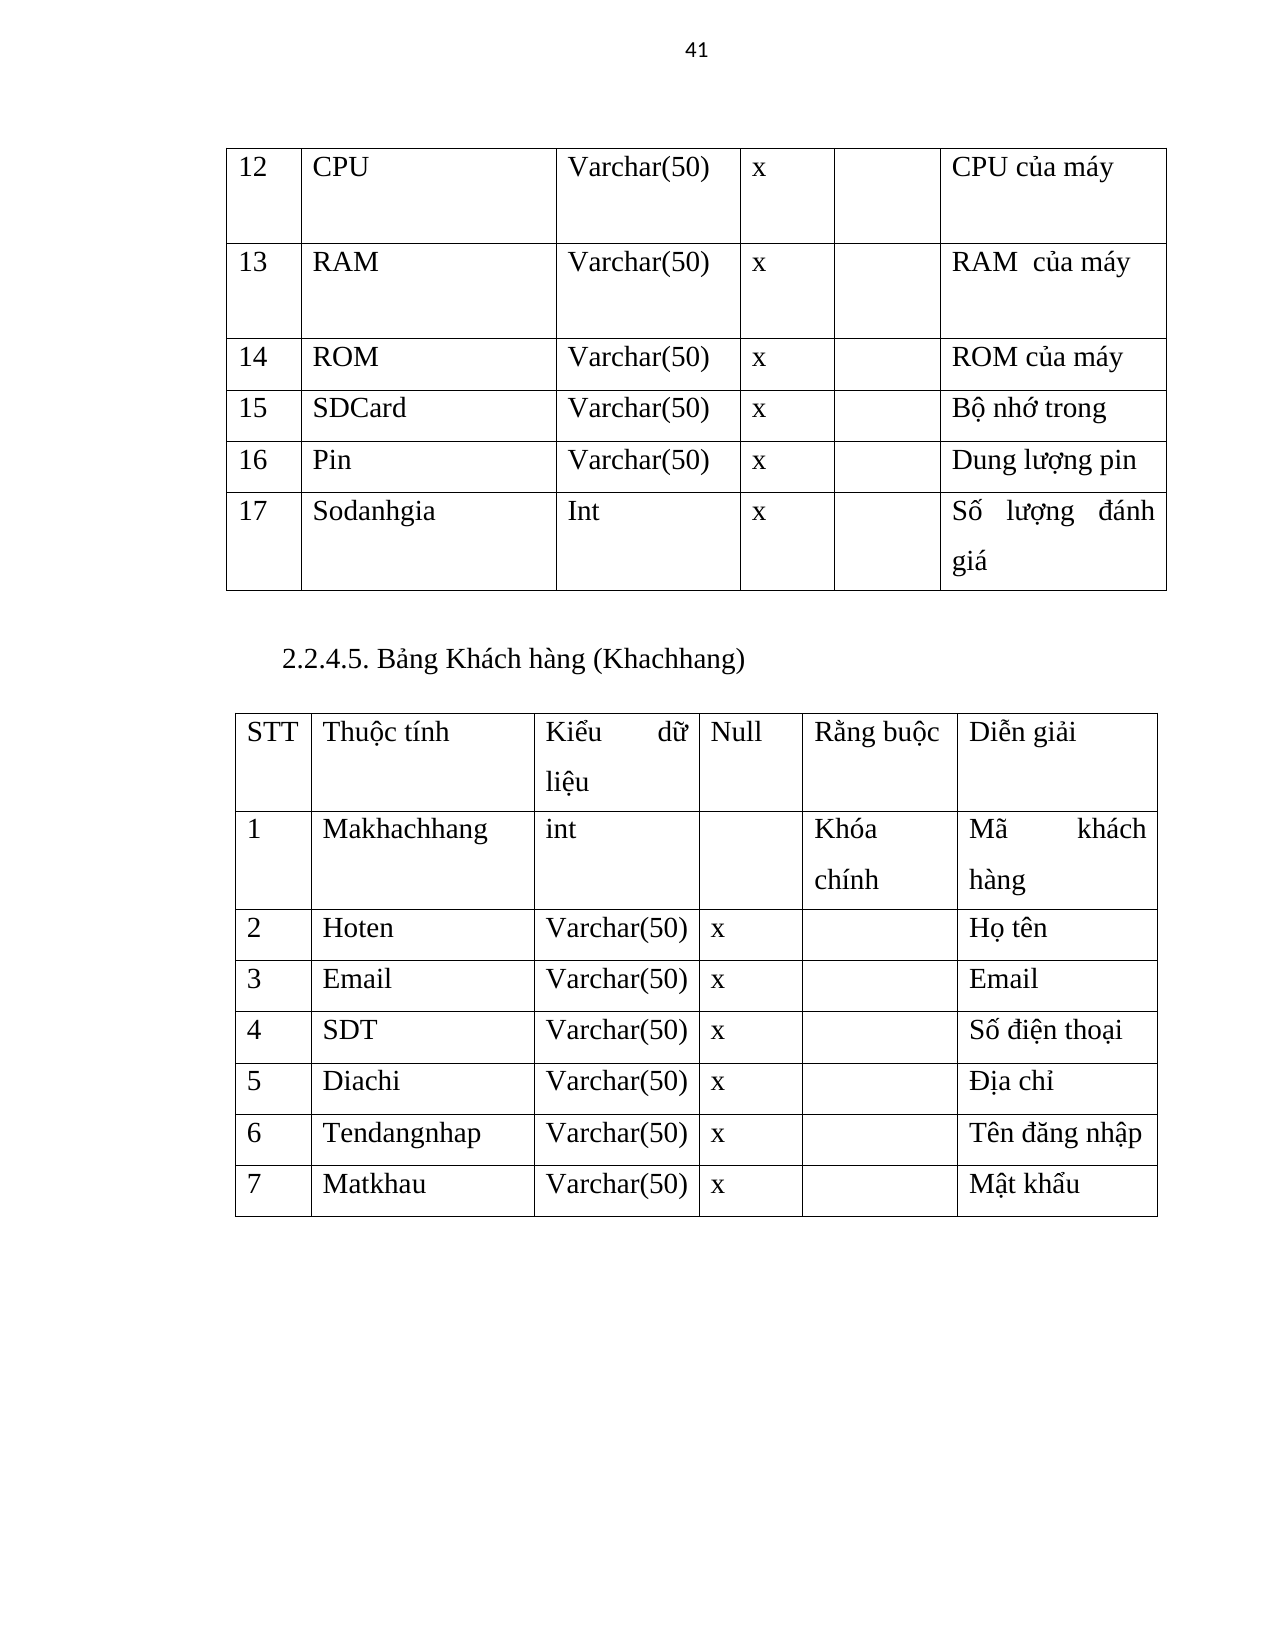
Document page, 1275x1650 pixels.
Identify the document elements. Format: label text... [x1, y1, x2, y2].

table_cell 1 [236, 812, 311, 909]
table_cell x [741, 339, 834, 389]
table_cell 6 [236, 1115, 311, 1165]
table_header STT [236, 714, 311, 811]
table_cell x [700, 1115, 802, 1165]
text 2.2.4.5. Bảng Khách hàng (Khachhang) [207, 641, 1186, 675]
table_cell Số điện thoại [958, 1012, 1157, 1062]
table_cell RAM [302, 244, 556, 338]
table_cell x [700, 961, 802, 1011]
table_cell Varchar(50) [557, 391, 740, 441]
table_cell [803, 961, 957, 1011]
table_cell Pin [302, 442, 556, 492]
table_cell [803, 1115, 957, 1165]
table_cell Varchar(50) [535, 910, 699, 960]
table_cell 16 [227, 442, 301, 492]
table_cell Khóa chính [803, 812, 957, 909]
table_cell Diachi [312, 1064, 534, 1114]
table_cell x [741, 442, 834, 492]
table_cell x [741, 493, 834, 590]
table_cell Số lượng đánh giá [941, 493, 1166, 590]
table_cell Varchar(50) [535, 1166, 699, 1216]
table_cell RAM của máy [941, 244, 1166, 338]
table_cell 2 [236, 910, 311, 960]
table_cell x [700, 910, 802, 960]
table_cell ROM [302, 339, 556, 389]
table_cell Email [958, 961, 1157, 1011]
table_cell SDT [312, 1012, 534, 1062]
table_cell x [741, 244, 834, 338]
table_cell Mã khách hàng [958, 812, 1157, 909]
table_cell [835, 391, 940, 441]
table_cell [835, 493, 940, 590]
table_cell 4 [236, 1012, 311, 1062]
table_cell Địa chỉ [958, 1064, 1157, 1114]
table_cell Varchar(50) [557, 149, 740, 243]
table_cell [835, 149, 940, 243]
table_cell CPU [302, 149, 556, 243]
table_cell [803, 1012, 957, 1062]
table_cell Họ tên [958, 910, 1157, 960]
table_cell Varchar(50) [535, 1012, 699, 1062]
table_cell Varchar(50) [535, 961, 699, 1011]
table_cell Varchar(50) [557, 339, 740, 389]
table_cell [803, 1166, 957, 1216]
table_cell 12 [227, 149, 301, 243]
table_header Rằng buộc [803, 714, 957, 811]
table_cell [835, 244, 940, 338]
table_cell x [741, 391, 834, 441]
table_cell Dung lượng pin [941, 442, 1166, 492]
table_cell [700, 812, 802, 909]
table_cell 5 [236, 1064, 311, 1114]
table_cell Tendangnhap [312, 1115, 534, 1165]
table_header Thuộc tính [312, 714, 534, 811]
table_cell Makhachhang [312, 812, 534, 909]
table_cell int [535, 812, 699, 909]
table_cell 14 [227, 339, 301, 389]
table_cell CPU của máy [941, 149, 1166, 243]
table_cell Sodanhgia [302, 493, 556, 590]
table_cell Varchar(50) [557, 442, 740, 492]
table_cell Tên đăng nhập [958, 1115, 1157, 1165]
table_cell Mật khẩu [958, 1166, 1157, 1216]
table_header Kiểu dữ liệu [535, 714, 699, 811]
table_cell ROM của máy [941, 339, 1166, 389]
table_cell x [700, 1064, 802, 1114]
table_cell Email [312, 961, 534, 1011]
table_cell x [741, 149, 834, 243]
table_cell x [700, 1166, 802, 1216]
table_cell [803, 910, 957, 960]
table_cell 7 [236, 1166, 311, 1216]
table_cell SDCard [302, 391, 556, 441]
table_cell [803, 1064, 957, 1114]
table_cell Varchar(50) [535, 1064, 699, 1114]
table_header Null [700, 714, 802, 811]
table_cell Bộ nhớ trong [941, 391, 1166, 441]
table_cell [835, 339, 940, 389]
table_cell x [700, 1012, 802, 1062]
table_cell Varchar(50) [535, 1115, 699, 1165]
table_cell 3 [236, 961, 311, 1011]
table_cell 17 [227, 493, 301, 590]
table_header Diễn giải [958, 714, 1157, 811]
table_cell [835, 442, 940, 492]
table_cell Hoten [312, 910, 534, 960]
table_cell Matkhau [312, 1166, 534, 1216]
table_cell 13 [227, 244, 301, 338]
table_cell Varchar(50) [557, 244, 740, 338]
table_cell Int [557, 493, 740, 590]
table_cell 15 [227, 391, 301, 441]
